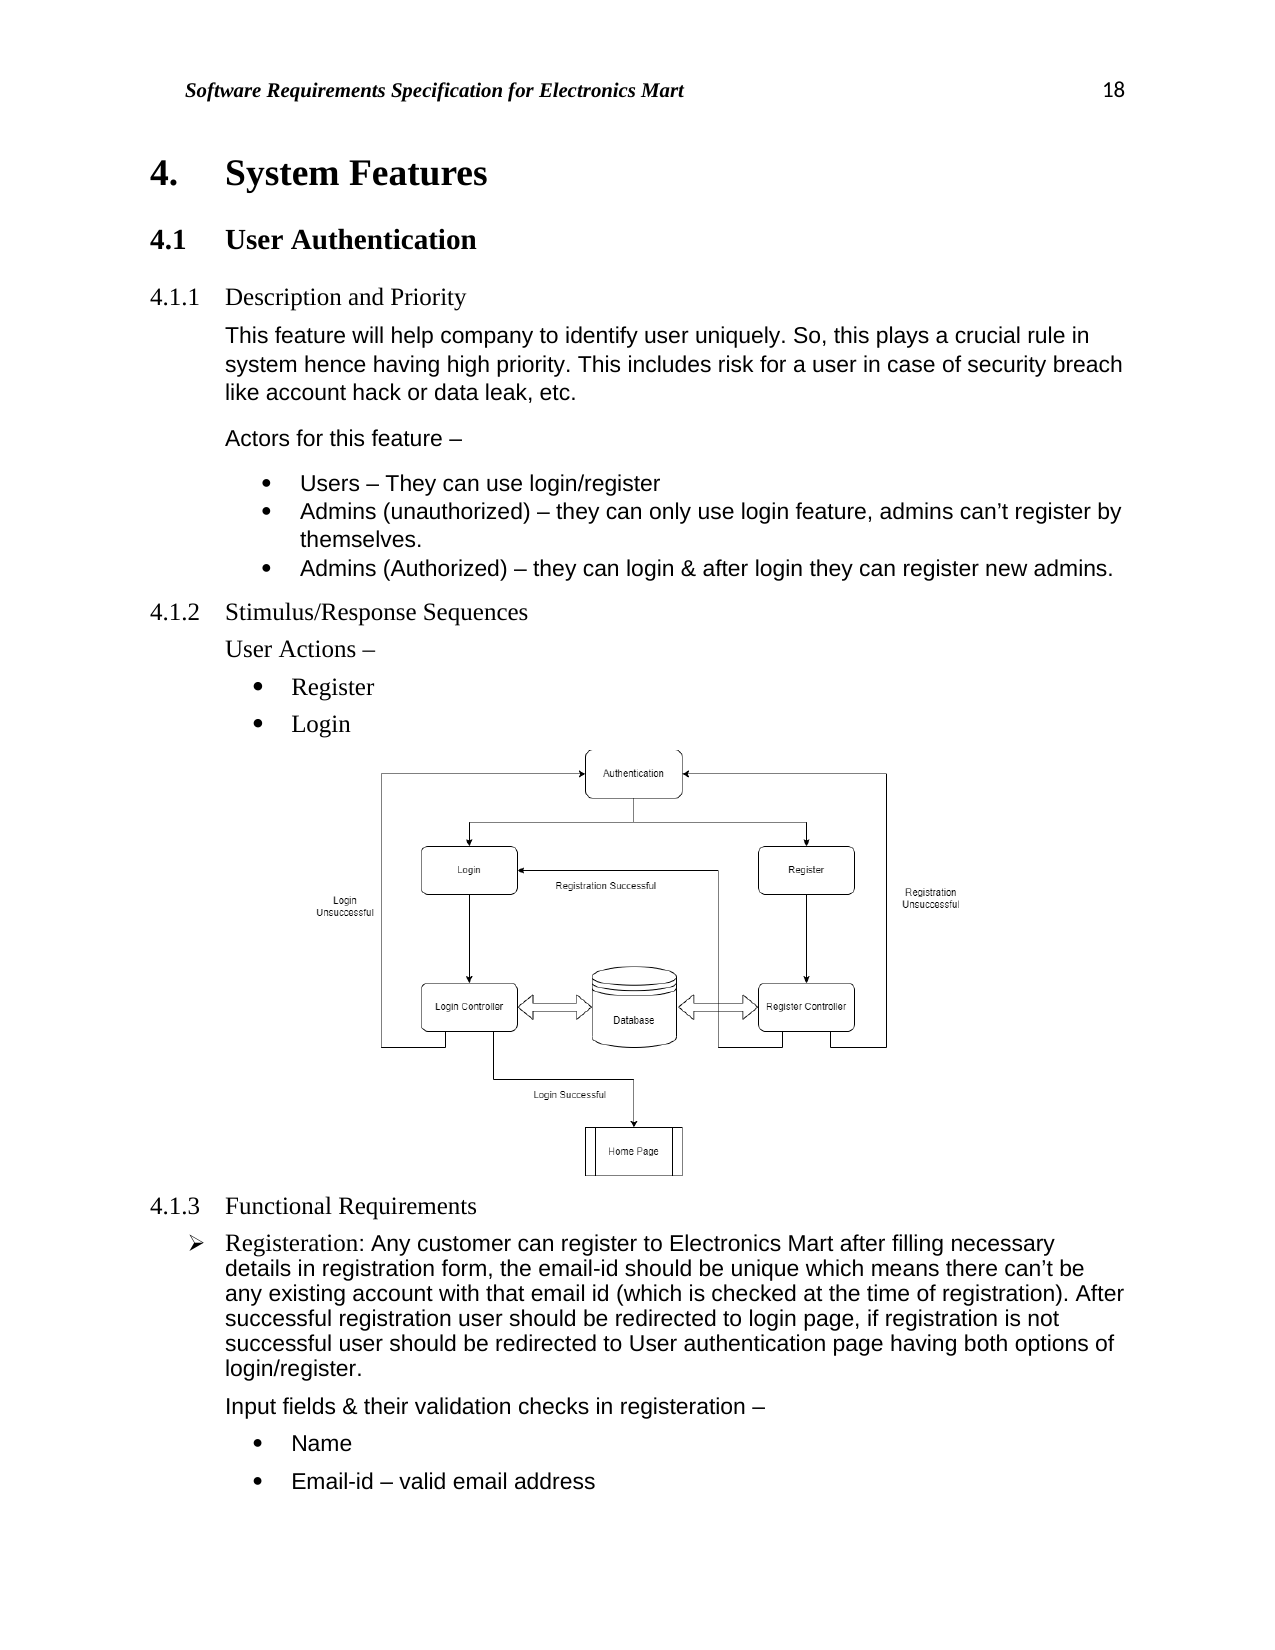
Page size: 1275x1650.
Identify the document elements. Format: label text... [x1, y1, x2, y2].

text Actors for this feature – [225, 424, 1125, 451]
picture [308, 750, 967, 1176]
text User Actions – [150, 637, 1125, 662]
subtitle System Features [150, 150, 1125, 193]
list Email-id – valid email address [253, 1469, 1125, 1494]
subtitle User Authentication [150, 222, 1125, 256]
text 4.1.3 Functional Requirements [150, 1194, 1125, 1219]
list Login [253, 712, 1125, 737]
list Users – They can use login/register [262, 469, 1125, 496]
list Admins (unauthorized) – they can only use login feature, admins can’t register by themselves. [262, 498, 1125, 553]
list Register [253, 675, 1125, 700]
text 4.1.2 Stimulus/Response Sequences [150, 600, 1125, 625]
list Registeration: Any customer can register to Electronics Mart after filling necessary details in registration form, the email-id should be unique which means there can’t be any existing account with that email id (which is checked at the time of registration). After successful registration user should be redirected to login page, if registration is not successful user should be redirected to User authentication page having both options of login/register. [187, 1232, 1125, 1382]
list Name [253, 1432, 1125, 1457]
text This feature will help company to identify user uniquely. So, this plays a crucial rule in system hence having high priority. This includes risk for a user in case of security breach like account hack or data leak, etc. [225, 322, 1125, 406]
text Input fields & their validation checks in registeration – [225, 1394, 1125, 1419]
list Admins (Authorized) – they can login & after login they can register new admins. [262, 555, 1125, 581]
text 4.1.1 Description and Priority [150, 285, 1125, 310]
